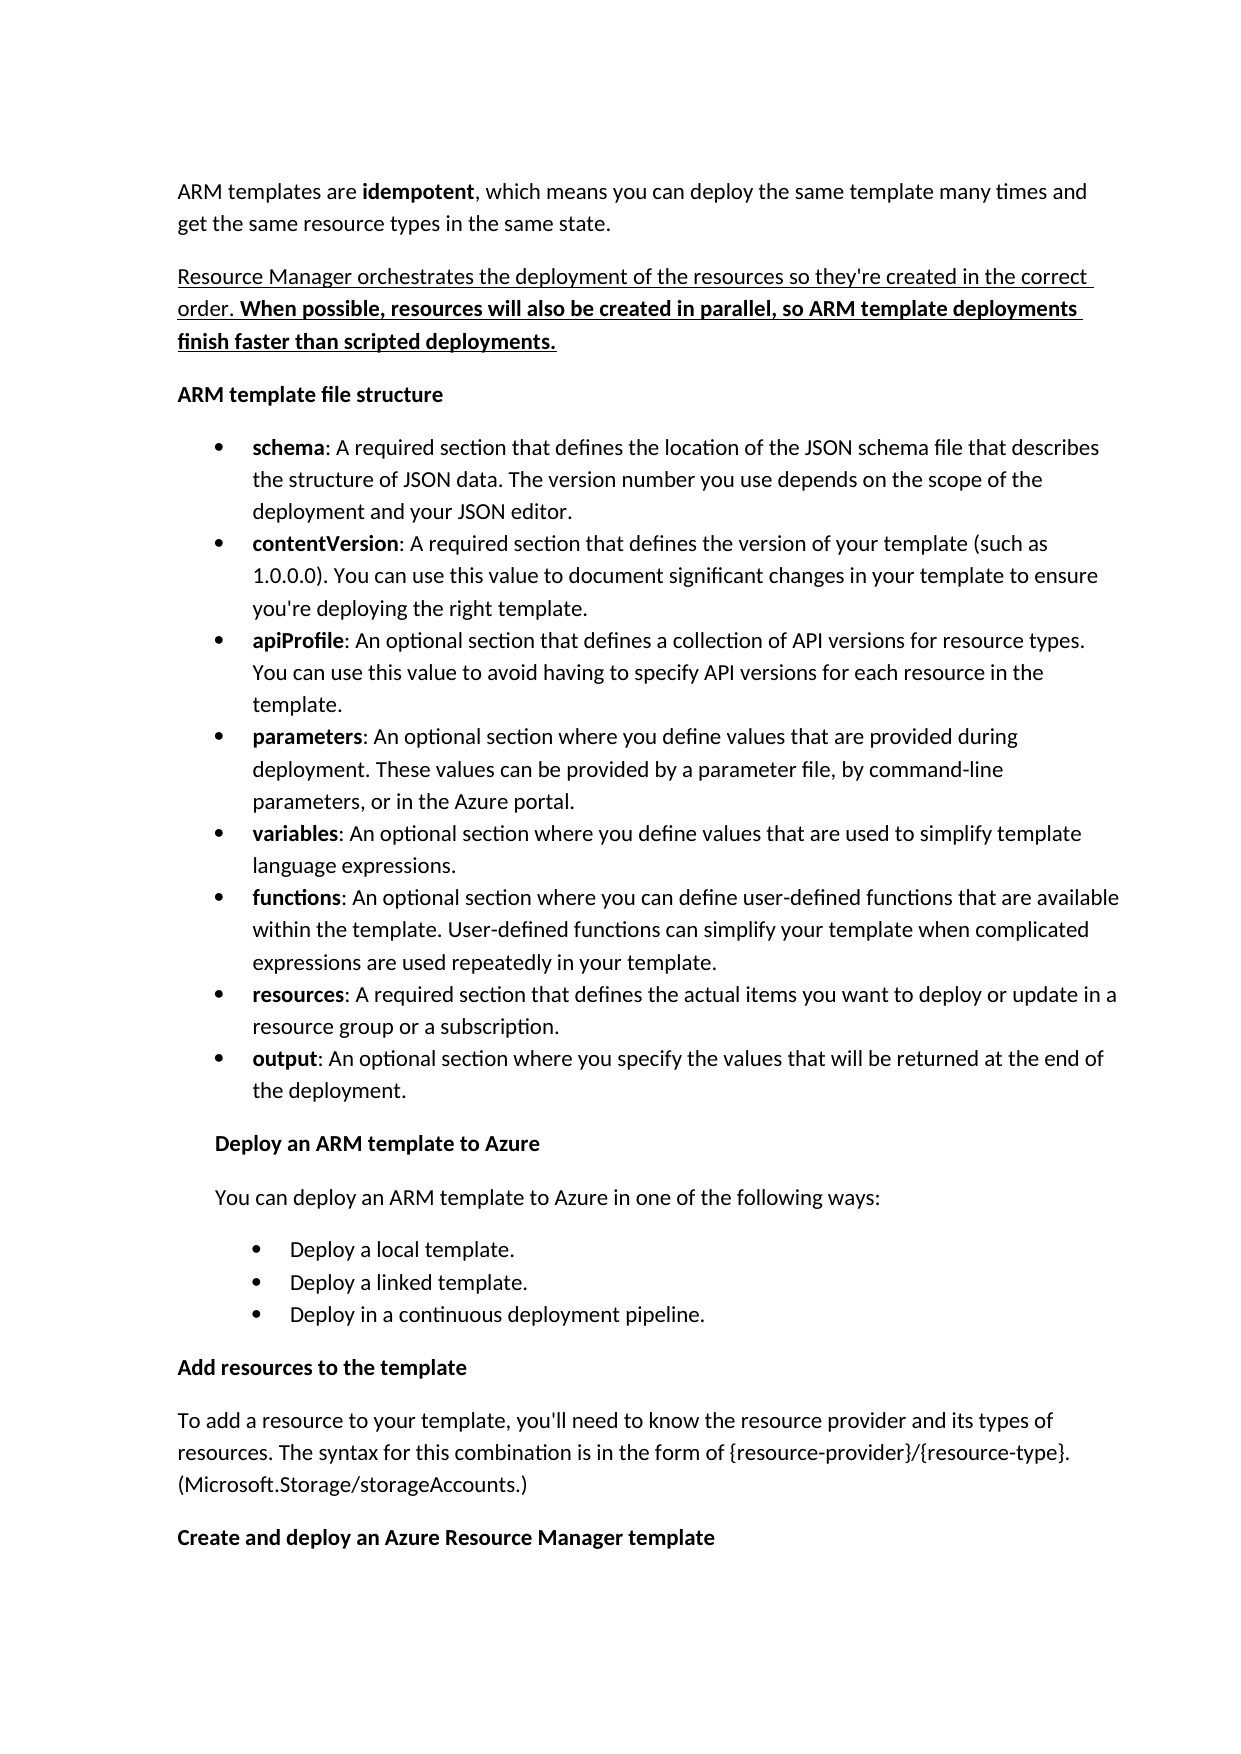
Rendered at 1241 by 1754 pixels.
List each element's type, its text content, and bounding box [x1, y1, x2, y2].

text ARM templates are idempotent, which means you can deploy the same template many times and get the same resource types in the same state. [177, 177, 1122, 237]
list variables: An optional section where you define values that are used to simplify template language expressions. [215, 819, 1122, 879]
list resources: A required section that defines the actual items you want to deploy or update in a resource group or a subscription. [215, 980, 1122, 1040]
list functions: An optional section where you can define user-defined functions that are available within the template. User-defined functions can simplify your template when complicated expressions are used repeatedly in your template. [215, 883, 1122, 976]
text Resource Manager orchestrates the deployment of the resources so they're created in the correct order. When possible, resources will also be created in parallel, so ARM template deployments finish faster than scripted deployments. [177, 262, 1122, 355]
list output: An optional section where you specify the values that will be returned at the end of the deployment. [215, 1044, 1122, 1104]
text ARM template file structure [177, 380, 1122, 408]
list Deploy a local template. [252, 1236, 1122, 1264]
list Deploy in a continuous deployment pipeline. [252, 1300, 1122, 1328]
list Deploy a linked template. [252, 1268, 1122, 1296]
list schema: A required section that defines the location of the JSON schema file that describes the structure of JSON data. The version number you use depends on the scope of the deployment and your JSON editor. [215, 433, 1122, 525]
text You can deploy an ARM template to Azure in one of the following ways: [215, 1183, 1122, 1211]
text Deploy an ARM template to Azure [215, 1129, 1122, 1158]
list contentVersion: A required section that defines the version of your template (such as 1.0.0.0). You can use this value to document significant changes in your template to ensure you're deploying the right template. [215, 529, 1122, 622]
text Create and deploy an Azure Resource Manager template [177, 1523, 1122, 1551]
list apiProfile: An optional section that defines a collection of API versions for resource types. You can use this value to avoid having to specify API versions for each resource in the template. [215, 626, 1122, 718]
text To add a resource to your template, you'll need to know the resource provider and its types of resources. The syntax for this combination is in the form of {resource-provider}/{resource-type}. (Microsoft.Storage/storageAccounts.) [177, 1406, 1122, 1498]
text Add resources to the template [177, 1353, 1122, 1381]
list parameters: An optional section where you define values that are provided during deployment. These values can be provided by a parameter file, by command-line parameters, or in the Azure portal. [215, 722, 1122, 815]
